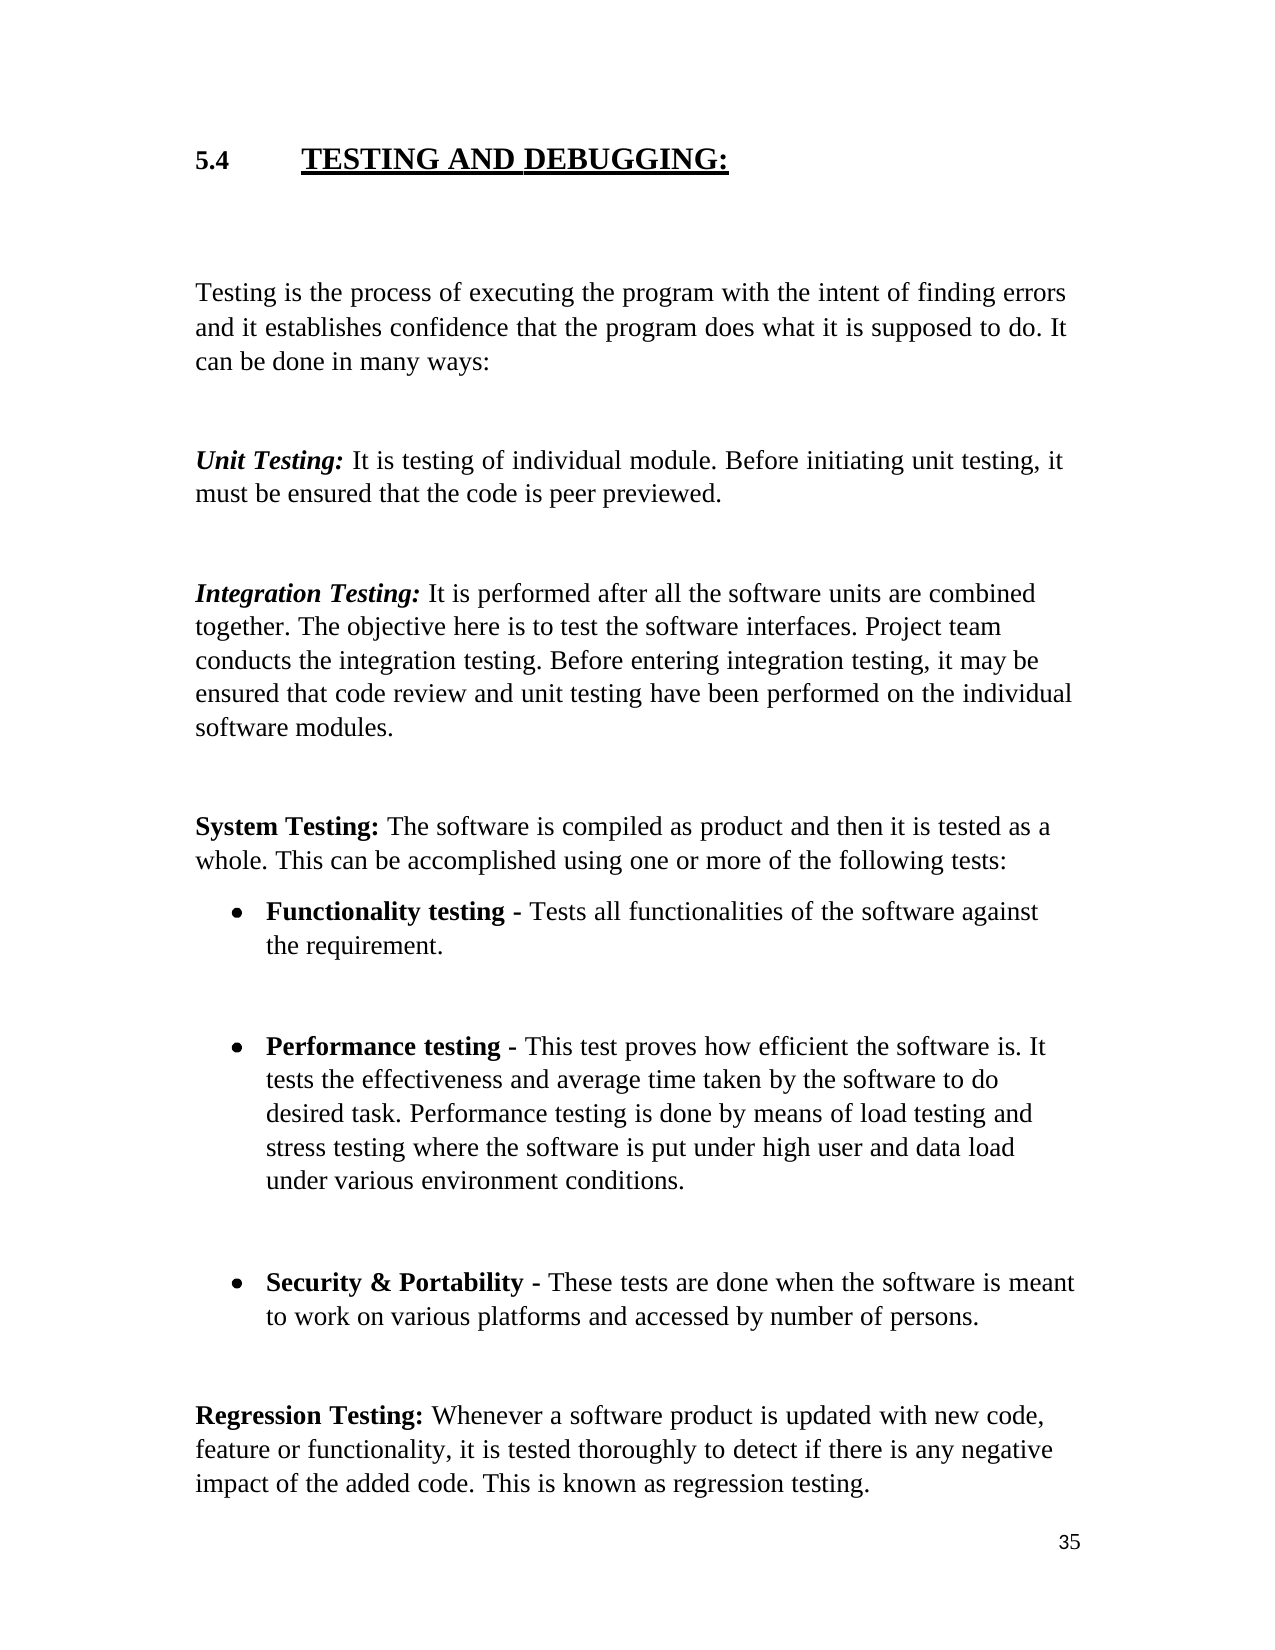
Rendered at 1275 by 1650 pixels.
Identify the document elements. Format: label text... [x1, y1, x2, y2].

text Regression Testing: Whenever a software product is updated with new code, feature or functionality, it is tested thoroughly to detect if there is any negative impact of the added code. This is known as regression testing. [195, 1399, 1079, 1498]
list TESTING AND DEBUGGING: [195, 140, 1217, 176]
text Testing is the process of executing the program with the intent of finding errors and it establishes confidence that the program does what it is supposed to do. It can be done in many ways: [195, 276, 1068, 376]
text Integration Testing: It is performed after all the software units are combined together. The objective here is to test the software interfaces. Project team conducts the integration testing. Before entering integration testing, it may be ensured that code review and unit testing have been performed on the individual software modules. [195, 577, 1079, 742]
text Performance testing - This test proves how efficient the software is. It tests the effectiveness and average time taken by the software to do desired task. Performance testing is done by means of load testing and stress testing where the software is put under high user and data load under various environment conditions. [266, 1030, 1073, 1195]
text Unit Testing: It is testing of individual module. Before initiating unit testing, it must be ensured that the code is peer previewed. [195, 444, 1064, 509]
text Functionality testing - Tests all functionalities of the software against the requirement. [266, 895, 1065, 960]
text System Testing: The software is compiled as product and then it is tested as a whole. This can be accomplished using one or more of the following tests: [195, 810, 1079, 875]
text Security & Portability - These tests are done when the software is meant to work on various platforms and accessed by number of persons. [266, 1266, 1079, 1331]
